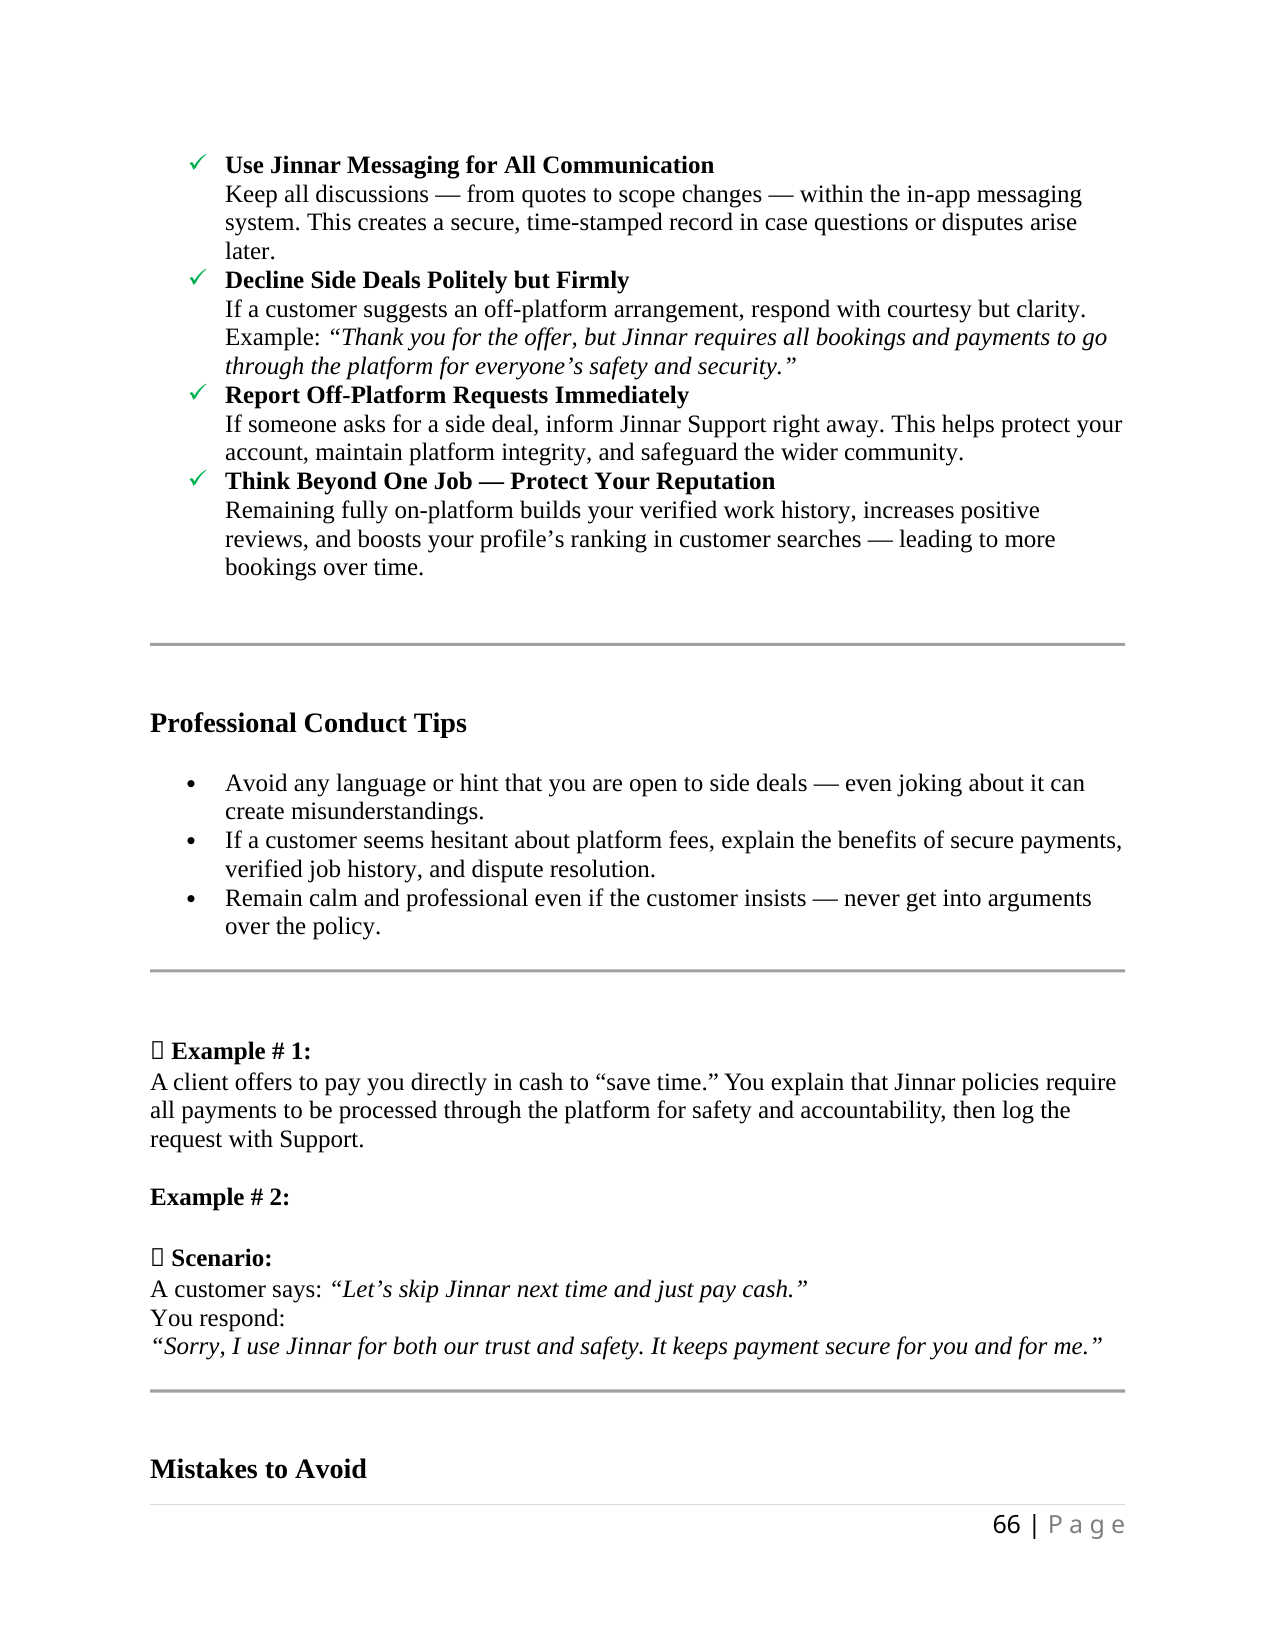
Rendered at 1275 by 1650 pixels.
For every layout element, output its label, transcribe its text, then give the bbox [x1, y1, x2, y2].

text Example # 2: [150, 1182, 1125, 1211]
text 📌 Example # 1: A client offers to pay you directly in cash to “save time.” You explain that Jinnar policies require all payments to be processed through the platform for safety and accountability, then log the request with Support. [150, 1032, 1125, 1153]
list If a customer seems hesitant about platform fees, explain the benefits of secure payments, verified job history, and dispute resolution. [187, 825, 1125, 883]
text Professional Conduct Tips [150, 706, 1125, 738]
list Avoid any language or hint that you are open to side deals — even joking about it can create misunderstandings. [187, 768, 1125, 825]
list Use Jinnar Messaging for All Communication Keep all discussions — from quotes to scope changes — within the in-app messaging system. This creates a secure, time-stamped record in case questions or disputes arise later. [187, 150, 1125, 265]
list Remain calm and professional even if the customer insists — never get into arguments over the policy. [187, 883, 1125, 940]
list Decline Side Deals Politely but Firmly If a customer suggests an off-platform arrangement, respond with courtesy but clarity. Example: “Thank you for the offer, but Jinnar requires all bookings and payments to go through the platform for everyone’s safety and security.” [187, 265, 1125, 380]
text Mistakes to Avoid [150, 1453, 1125, 1485]
list Think Beyond One Job — Protect Your Reputation Remaining fully on-platform builds your verified work history, increases positive reviews, and boosts your profile’s ranking in customer searches — leading to more bookings over time. [187, 466, 1125, 581]
list Report Off-Platform Requests Immediately If someone asks for a side deal, inform Jinnar Support right away. This helps protect your account, maintain platform integrity, and safeguard the wider community. [187, 380, 1125, 466]
text 📌 Scenario: A customer says: “Let’s skip Jinnar next time and just pay cash.” You respond: “Sorry, I use Jinnar for both our trust and safety. It keeps payment secure for you and for me.” [150, 1240, 1125, 1360]
